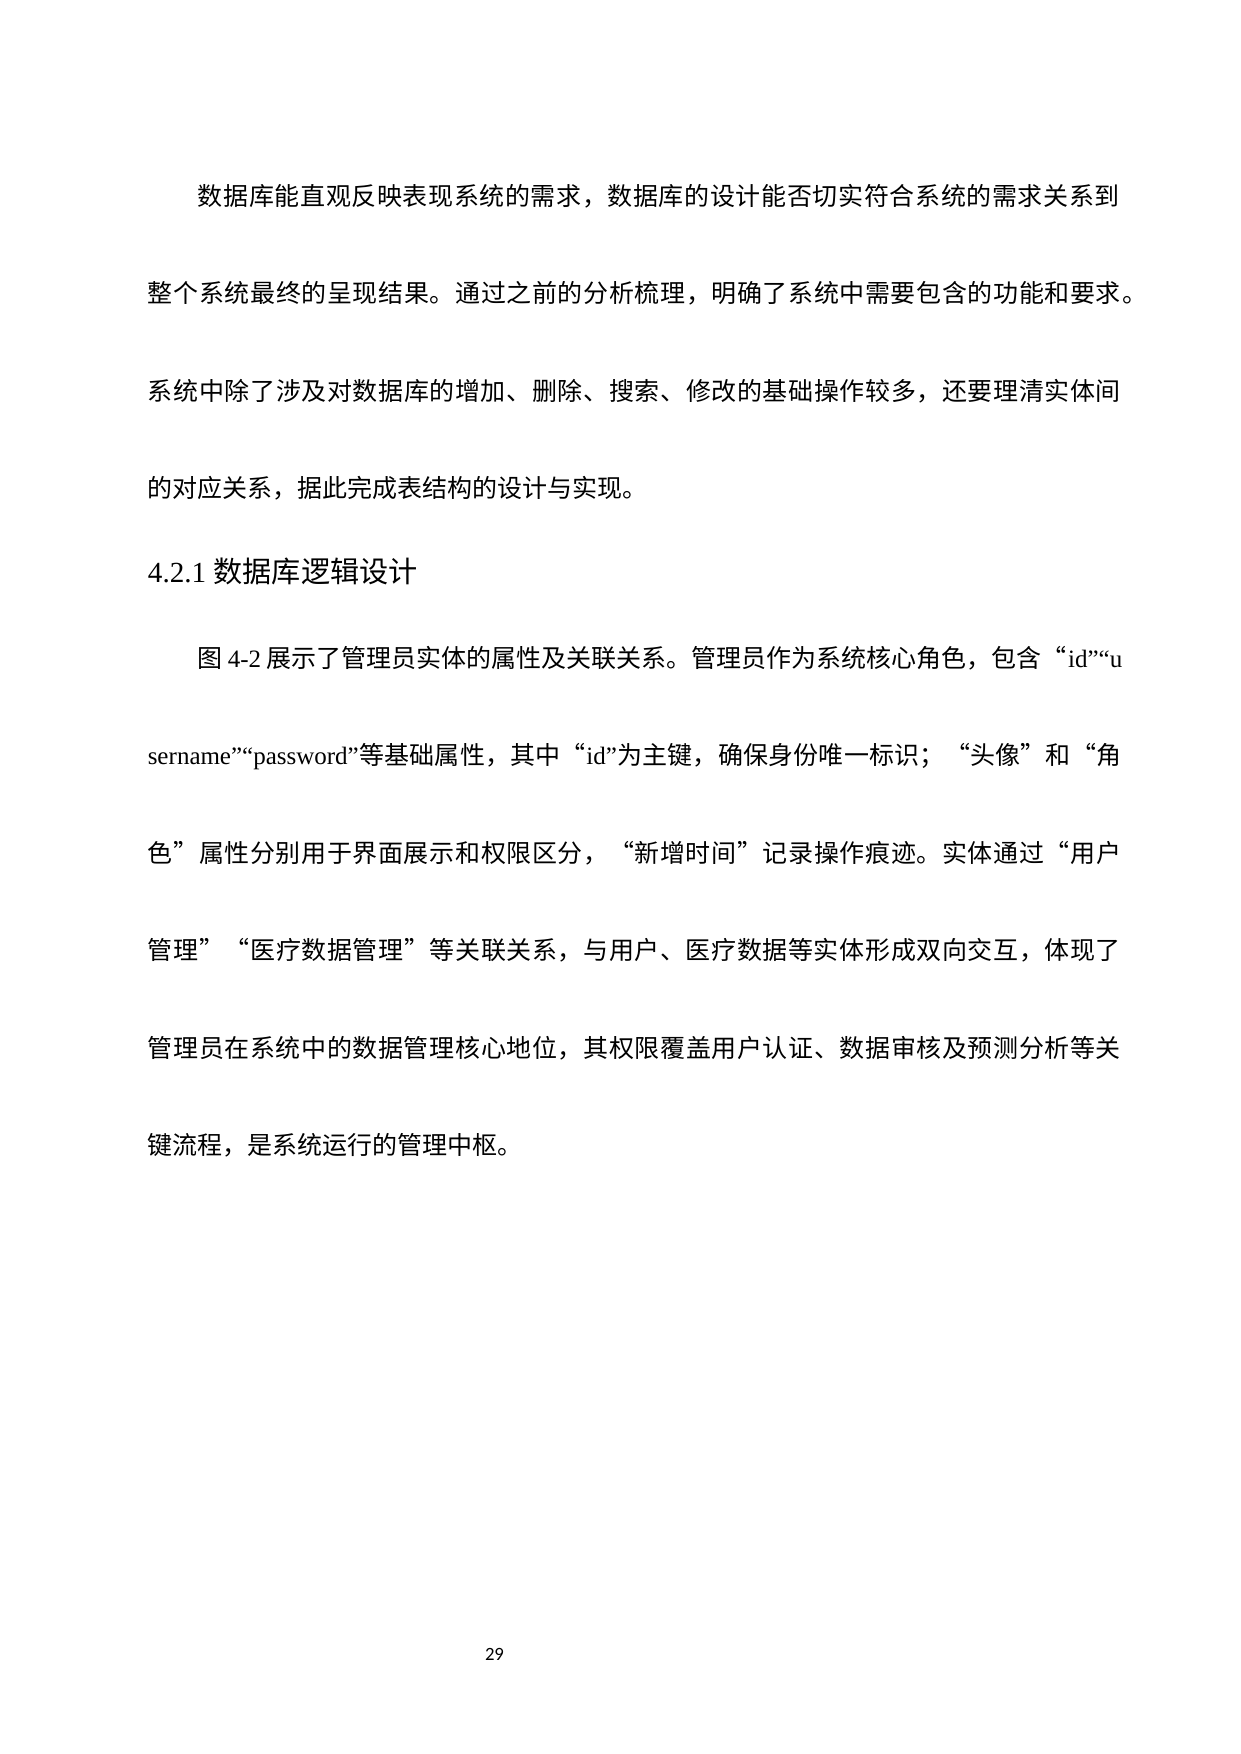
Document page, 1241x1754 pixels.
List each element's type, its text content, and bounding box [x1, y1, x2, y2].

text 图4-2展示了管理员实体的属性及关联关系。管理员作为系统核心角色，包含“id”“username”“password”等基础属性，其中“id”为主键，确保身份唯一标识；“头像”和“角色”属性分别用于界面展示和权限区分，“新增时间”记录操作痕迹。实体通过“用户管理”“医疗数据管理”等关联关系，与用户、医疗数据等实体形成双向交互，体现了管理员在系统中的数据管理核心地位，其权限覆盖用户认证、数据审核及预测分析等关键流程，是系统运行的管理中枢。 [148, 624, 1122, 1176]
text 4.2.1 数据库逻辑设计 [148, 538, 1122, 603]
text 数据库能直观反映表现系统的需求，数据库的设计能否切实符合系统的需求关系到整个系统最终的呈现结果。通过之前的分析梳理，明确了系统中需要包含的功能和要求。系统中除了涉及对数据库的增加、删除、搜索、修改的基础操作较多，还要理清实体间的对应关系，据此完成表结构的设计与实现。 [148, 162, 1122, 519]
